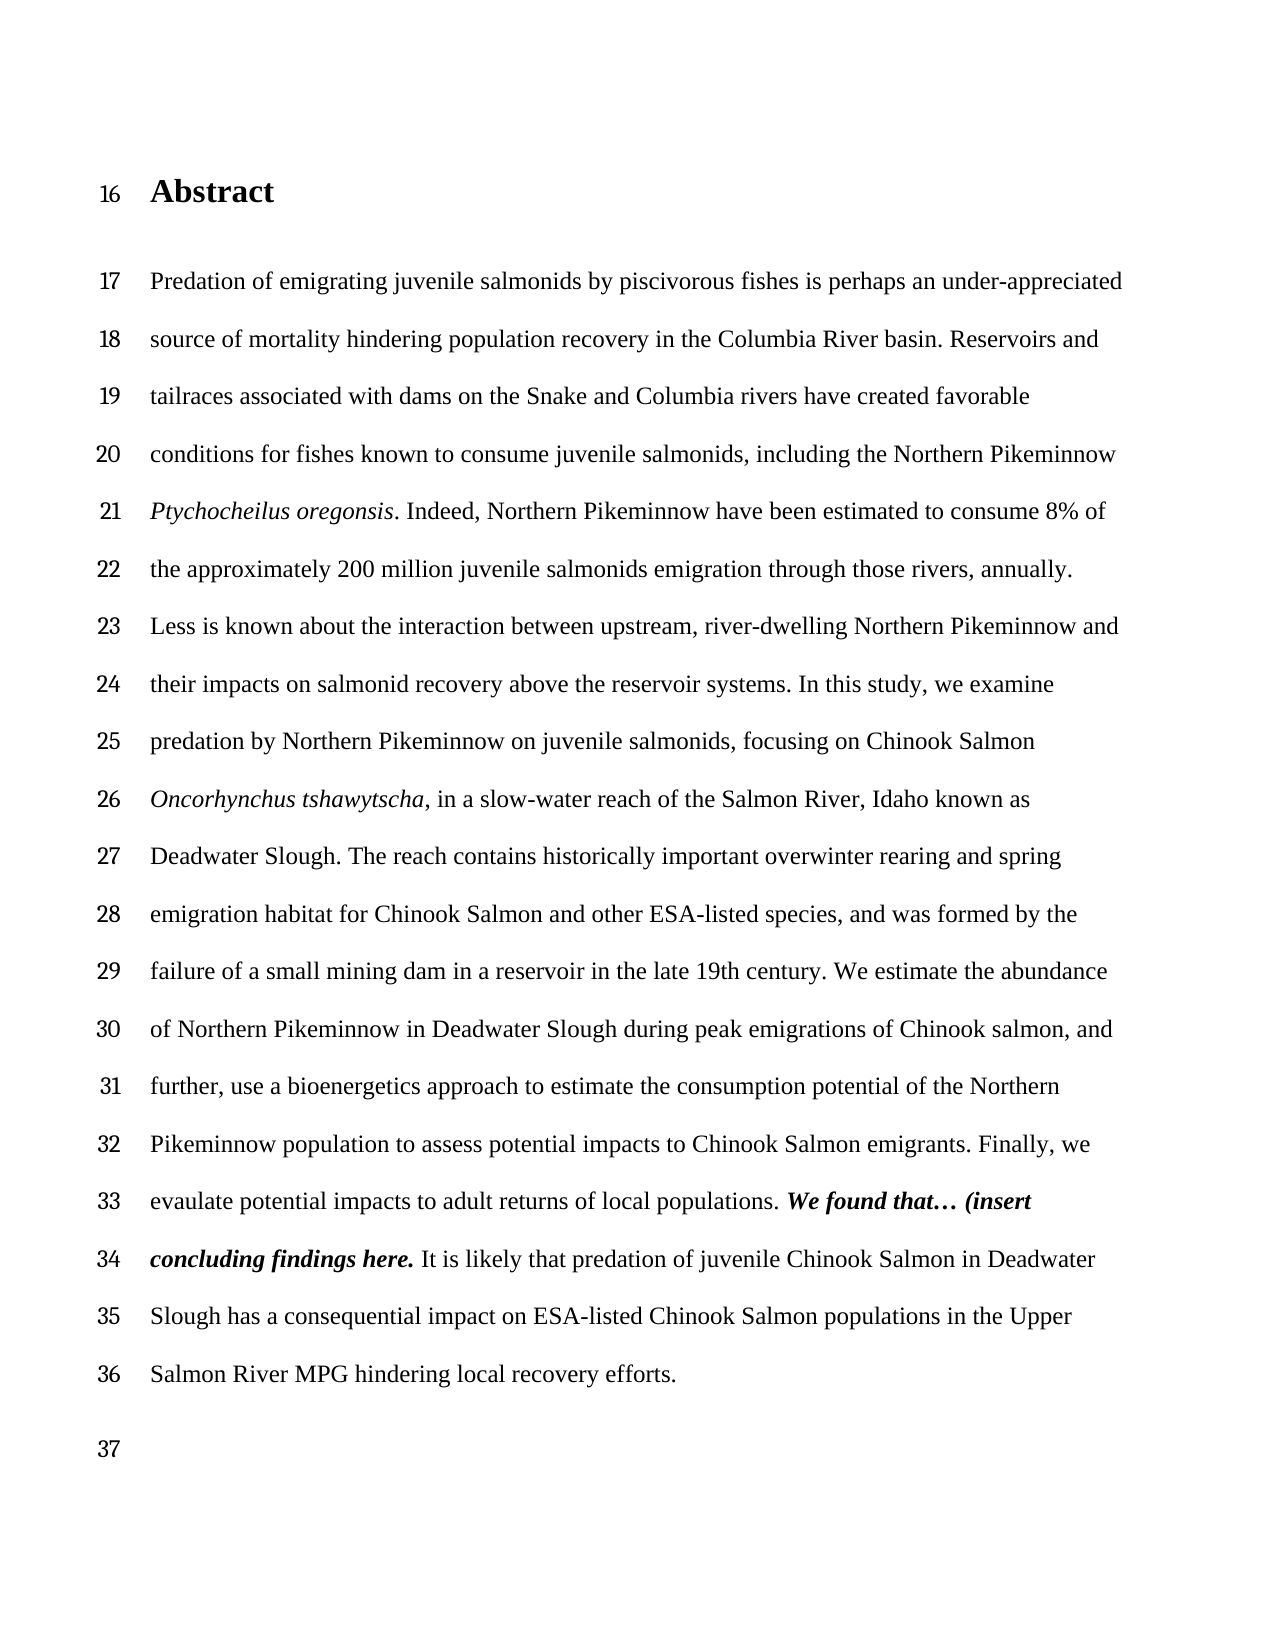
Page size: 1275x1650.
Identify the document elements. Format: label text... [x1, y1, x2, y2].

subtitle Abstract [150, 171, 1125, 209]
text Predation of emigrating juvenile salmonids by piscivorous fishes is perhaps an under-appreciated source of mortality hindering population recovery in the Columbia River basin. Reservoirs and tailraces associated with dams on the Snake and Columbia rivers have created favorable conditions for fishes known to consume juvenile salmonids, including the Northern Pikeminnow Ptychocheilus oregonsis. Indeed, Northern Pikeminnow have been estimated to consume 8% of the approximately 200 million juvenile salmonids emigration through those rivers, annually. Less is known about the interaction between upstream, river-dwelling Northern Pikeminnow and their impacts on salmonid recovery above the reservoir systems. In this study, we examine predation by Northern Pikeminnow on juvenile salmonids, focusing on Chinook Salmon Oncorhynchus tshawytscha, in a slow-water reach of the Salmon River, Idaho known as Deadwater Slough. The reach contains historically important overwinter rearing and spring emigration habitat for Chinook Salmon and other ESA-listed species, and was formed by the failure of a small mining dam in a reservoir in the late 19th century. We estimate the abundance of Northern Pikeminnow in Deadwater Slough during peak emigrations of Chinook salmon, and further, use a bioenergetics approach to estimate the consumption potential of the Northern Pikeminnow population to assess potential impacts to Chinook Salmon emigrants. Finally, we evaulate potential impacts to adult returns of local populations. We found that… (insert concluding findings here. It is likely that predation of juvenile Chinook Salmon in Deadwater Slough has a consequential impact on ESA-listed Chinook Salmon populations in the Upper Salmon River MPG hindering local recovery efforts. [150, 266, 1125, 1387]
